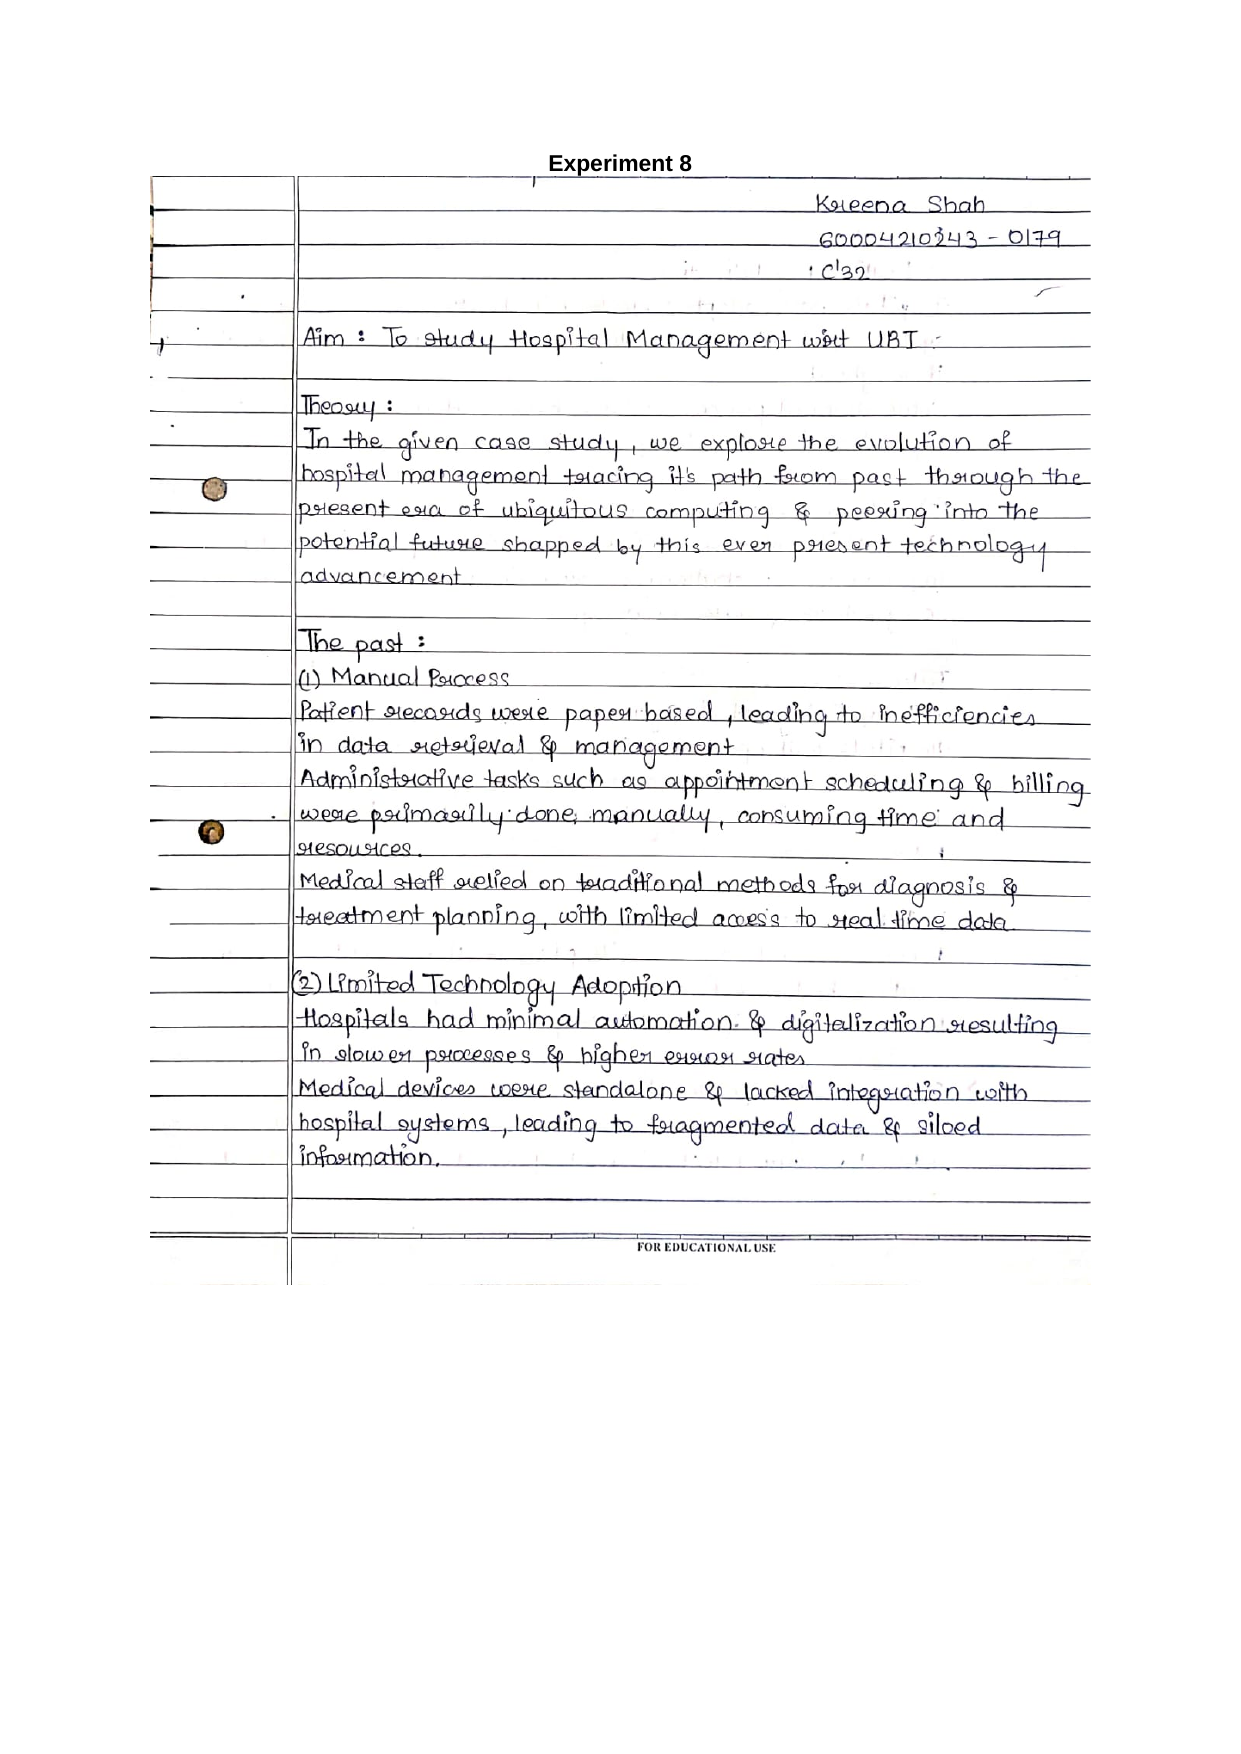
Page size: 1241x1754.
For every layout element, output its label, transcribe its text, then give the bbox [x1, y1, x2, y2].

picture [150, 176, 1091, 1285]
subtitle Experiment 8 [150, 150, 1090, 176]
